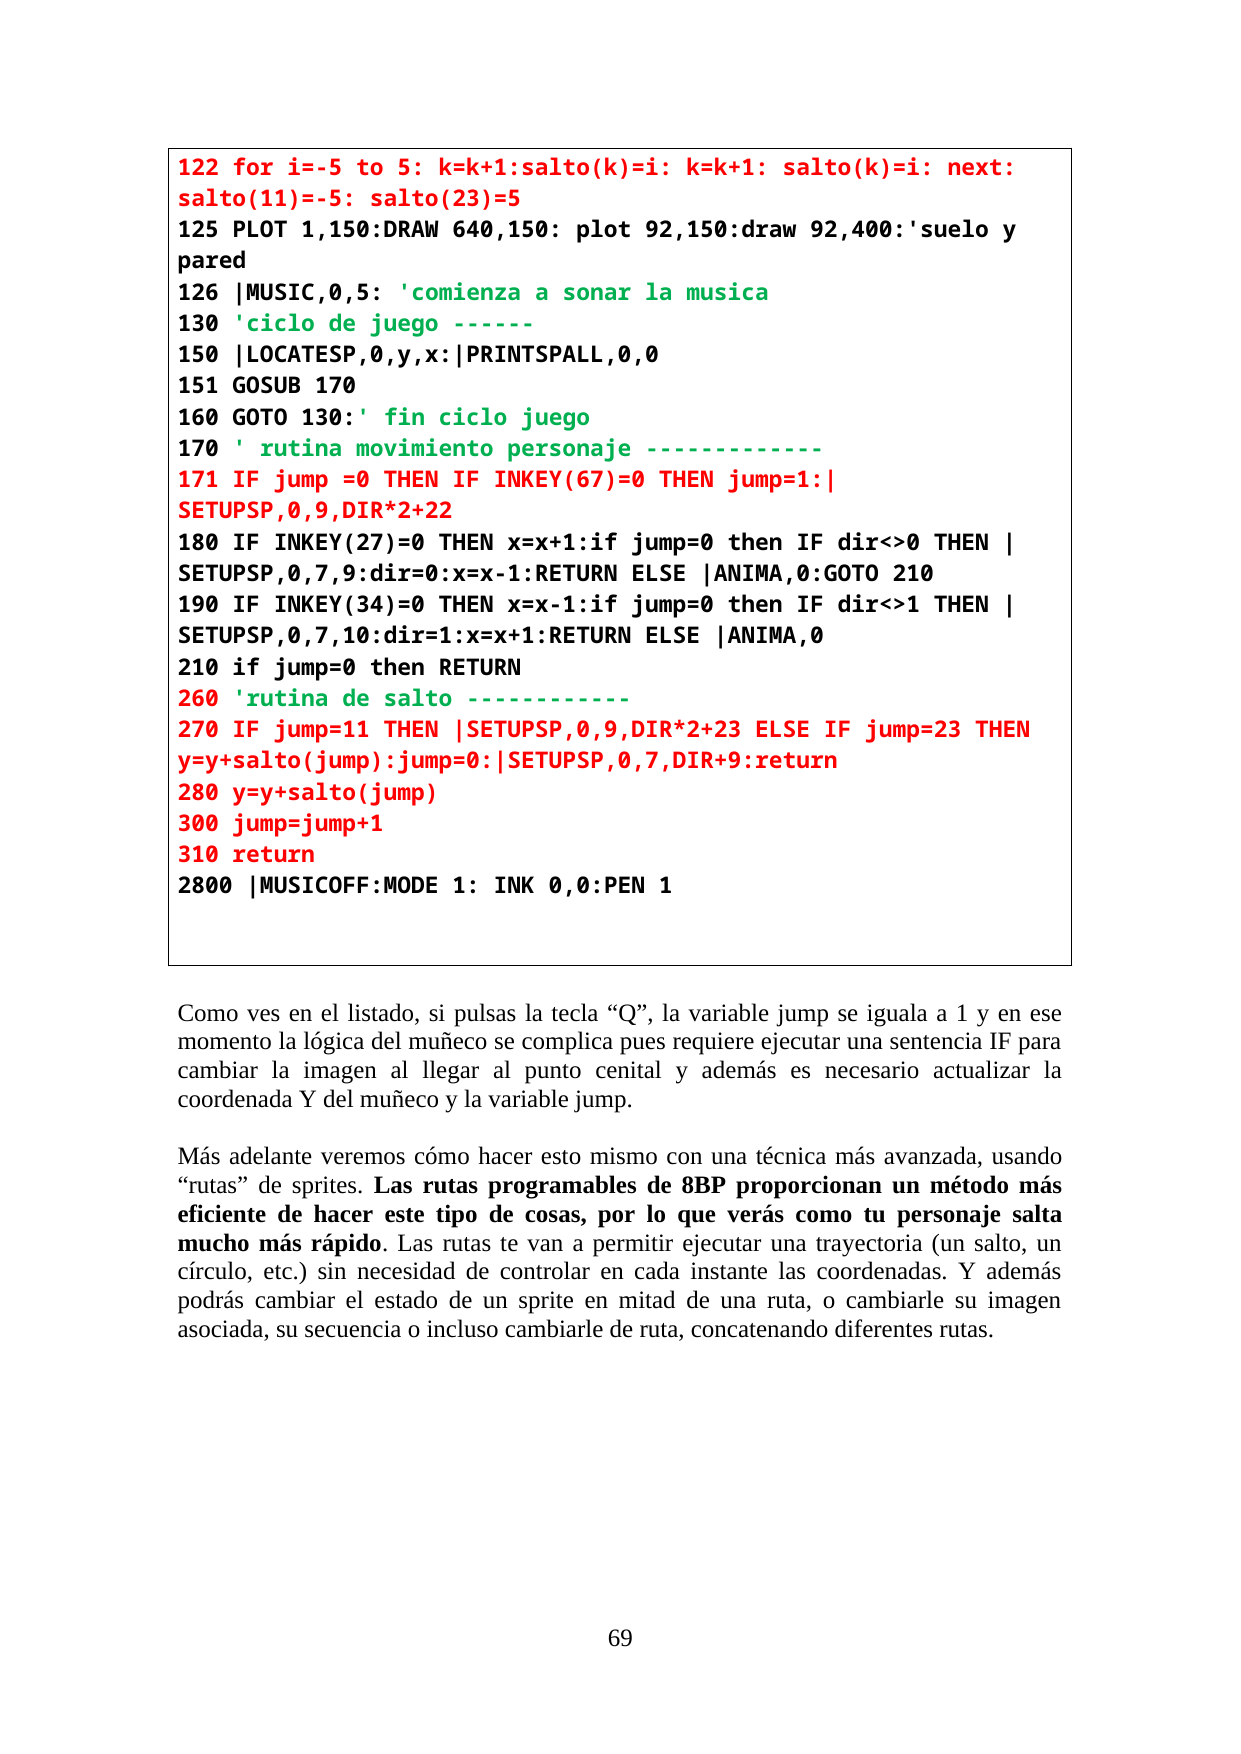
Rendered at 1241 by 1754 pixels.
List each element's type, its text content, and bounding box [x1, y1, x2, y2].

text 170 ' rutina movimiento personaje ------------- [177, 432, 1063, 463]
text 171 IF jump =0 THEN IF INKEY(67)=0 THEN jump=1:|SETUPSP,0,9,DIR*2+22 [177, 463, 1063, 526]
text 260 'rutina de salto ------------ [177, 682, 1063, 713]
text 122 for i=-5 to 5: k=k+1:salto(k)=i: k=k+1: salto(k)=i: next: salto(11)=-5: salto(23)=5 [169, 149, 1071, 213]
text 190 IF INKEY(34)=0 THEN x=x-1:if jump=0 then IF dir<>1 THEN |SETUPSP,0,7,10:dir=1:x=x+1:RETURN ELSE |ANIMA,0 [177, 588, 1063, 651]
text Como ves en el listado, si pulsas la tecla “Q”, la variable jump se iguala a 1 y en ese momento la lógica del muñeco se complica pues requiere ejecutar una sentencia IF para cambiar la imagen al llegar al punto cenital y además es necesario actualizar la coordenada Y del muñeco y la variable jump. [177, 998, 1063, 1113]
text 310 return [177, 838, 1063, 869]
text 126 |MUSIC,0,5: 'comienza a sonar la musica [177, 276, 1063, 307]
text 160 GOTO 130:' fin ciclo juego [177, 401, 1063, 432]
text 130 'ciclo de juego ------ [177, 307, 1063, 338]
text 125 PLOT 1,150:DRAW 640,150: plot 92,150:draw 92,400:'suelo y pared [177, 213, 1063, 276]
text 270 IF jump=11 THEN |SETUPSP,0,9,DIR*2+23 ELSE IF jump=23 THEN y=y+salto(jump):jump=0:|SETUPSP,0,7,DIR+9:return [177, 713, 1063, 776]
text 151 GOSUB 170 [177, 369, 1063, 401]
text 210 if jump=0 then RETURN [177, 651, 1063, 682]
text 300 jump=jump+1 [177, 807, 1063, 838]
text Más adelante veremos cómo hacer esto mismo con una técnica más avanzada, usando “rutas” de sprites. Las rutas programables de 8BP proporcionan un método más eficiente de hacer este tipo de cosas, por lo que verás como tu personaje salta mucho más rápido. Las rutas te van a permitir ejecutar una trayectoria (un salto, un círculo, etc.) sin necesidad de controlar en cada instante las coordenadas. Y además podrás cambiar el estado de un sprite en mitad de una ruta, o cambiarle su imagen asociada, su secuencia o incluso cambiarle de ruta, concatenando diferentes rutas. [177, 1141, 1063, 1343]
text 280 y=y+salto(jump) [177, 776, 1063, 807]
text 2800 |MUSICOFF:MODE 1: INK 0,0:PEN 1 [177, 869, 1063, 901]
text 180 IF INKEY(27)=0 THEN x=x+1:if jump=0 then IF dir<>0 THEN |SETUPSP,0,7,9:dir=0:x=x-1:RETURN ELSE |ANIMA,0:GOTO 210 [177, 526, 1063, 588]
text 150 |LOCATESP,0,y,x:|PRINTSPALL,0,0 [177, 338, 1063, 369]
